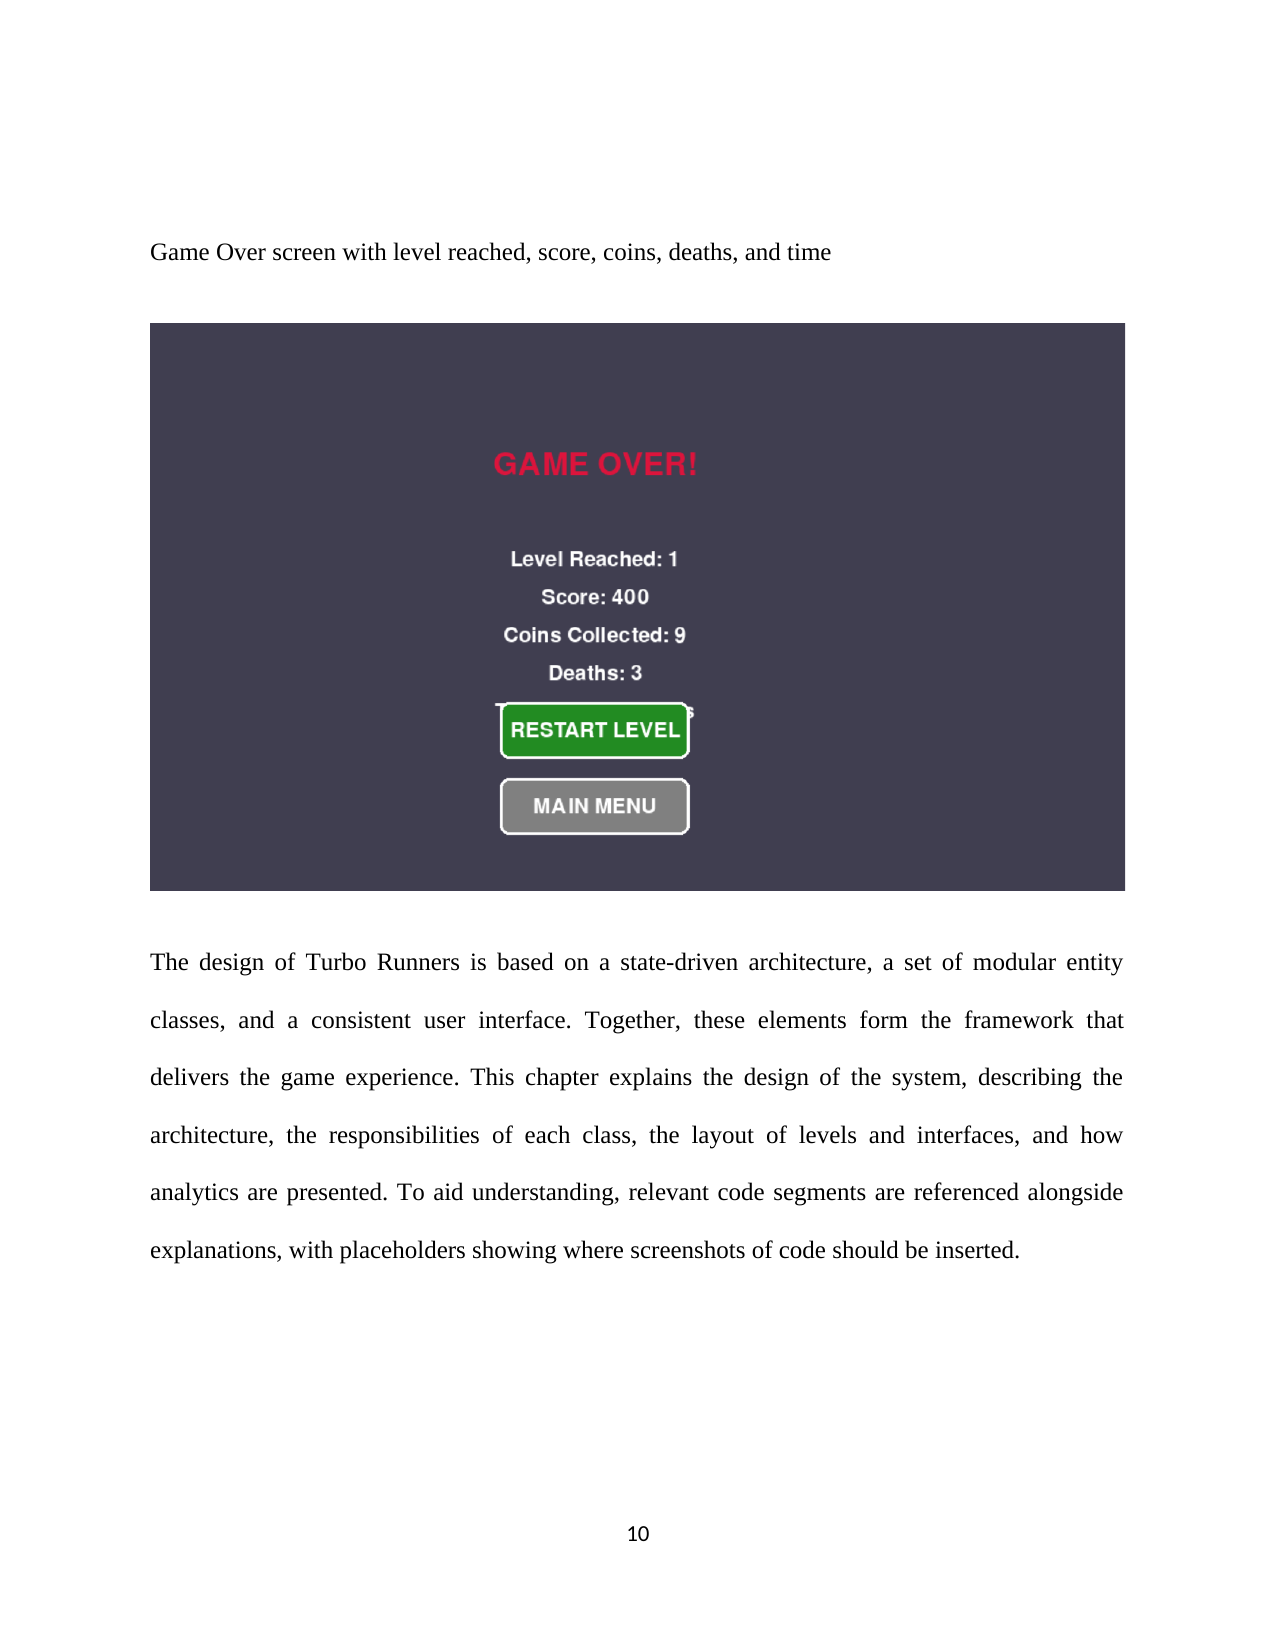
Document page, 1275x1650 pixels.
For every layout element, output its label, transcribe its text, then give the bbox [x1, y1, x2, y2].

text Game Over screen with level reached, score, coins, deaths, and time [150, 237, 1125, 265]
text The design of Turbo Runners is based on a state-driven architecture, a set of modular entity classes, and a consistent user interface. Together, these elements form the framework that delivers the game experience. This chapter explains the design of the system, describing the architecture, the responsibilities of each class, the layout of levels and interfaces, and how analytics are presented. To aid understanding, relevant code segments are referenced alongside explanations, with placeholders showing where screenshots of code should be inserted. [150, 947, 1125, 1263]
picture [150, 323, 1125, 891]
